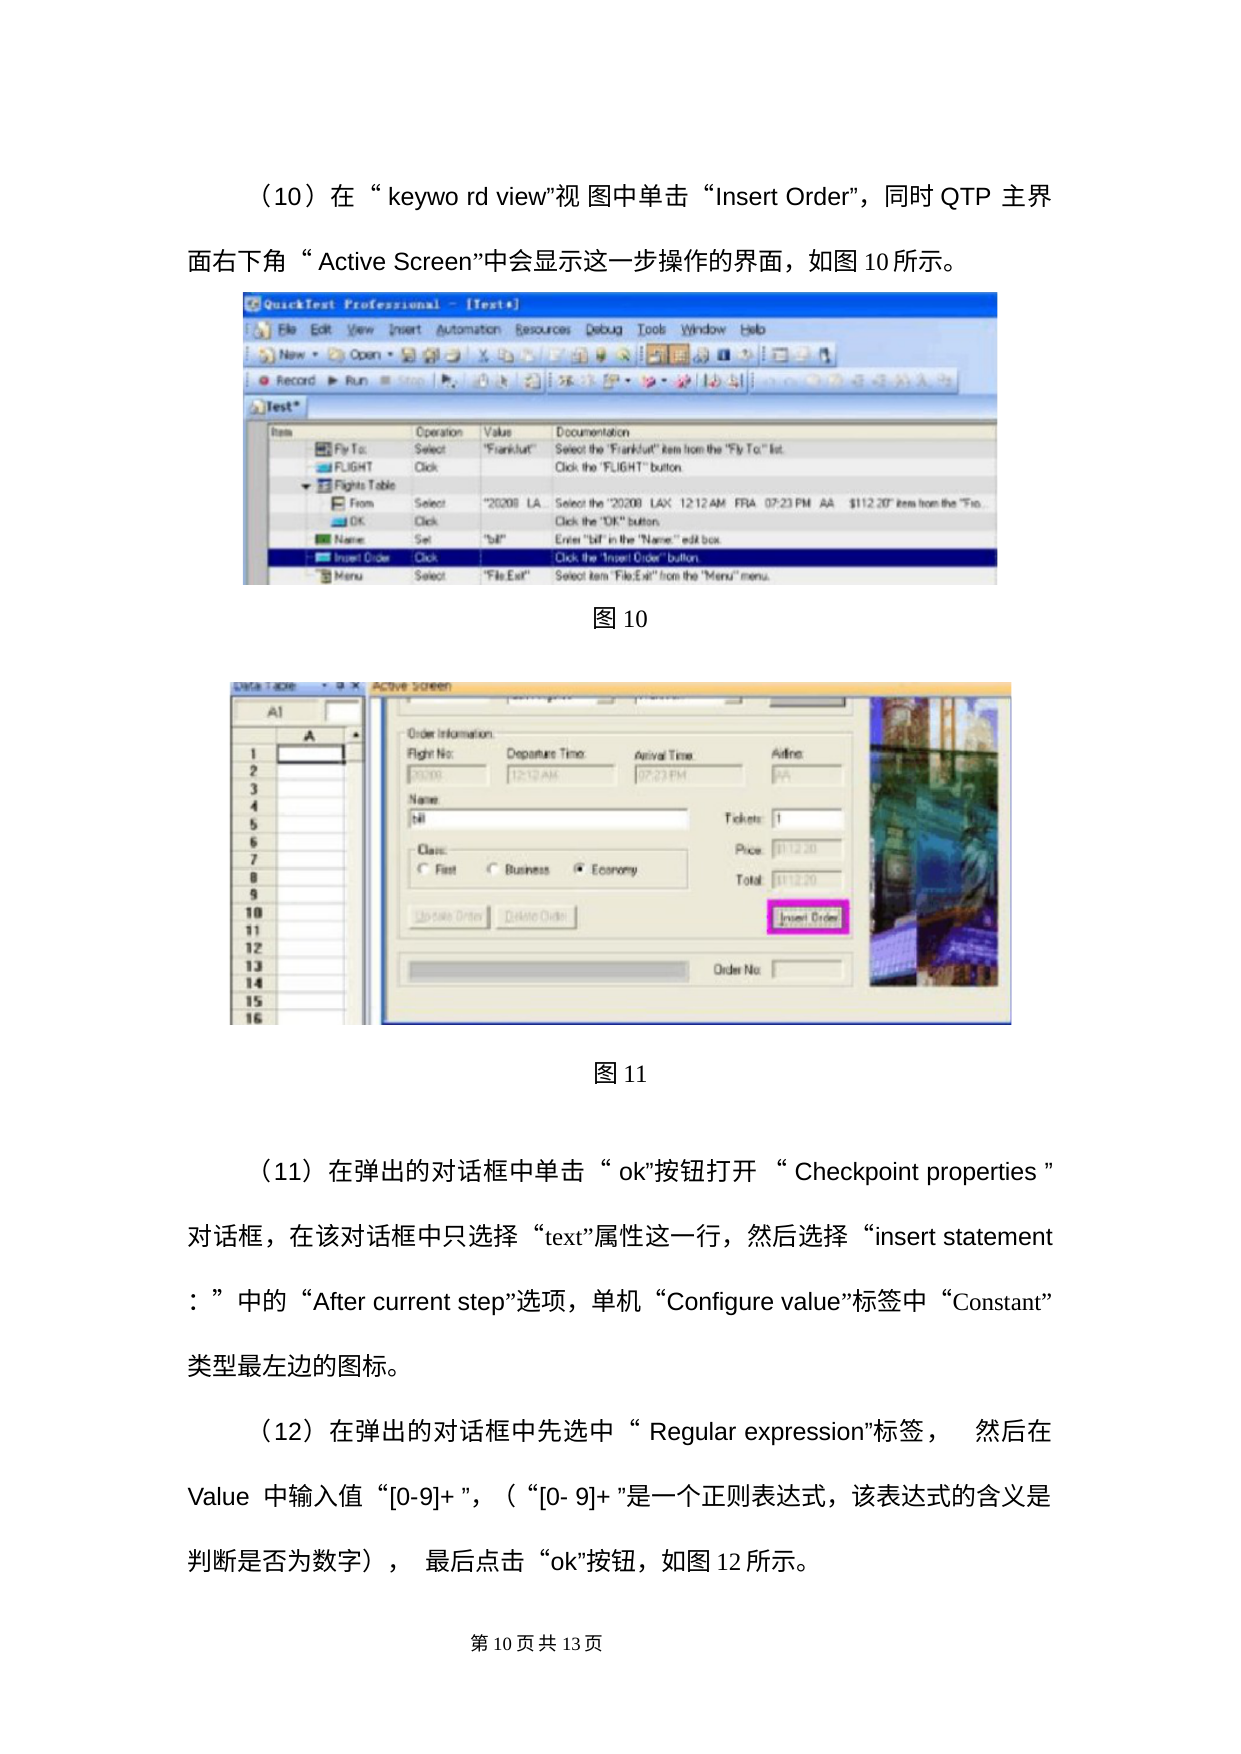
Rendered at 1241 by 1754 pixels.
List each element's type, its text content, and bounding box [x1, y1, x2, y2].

text （12）在弹出的对话框中先选中“ Regular expression”标签， 然后在Value 中输入值“[0-9]+ ”，（“[0- 9]+ ”是一个正则表达式，该表达式的含义是判断是否为数字）， 最后点击“ok”按钮，如图12所示。 [187, 1397, 1053, 1592]
text 图11 [187, 1039, 1053, 1104]
text 图10 [187, 584, 1053, 649]
picture [228, 682, 1012, 1025]
text （11）在弹出的对话框中单击“ ok”按钮打开“ Checkpoint properties ”对话框，在该对话框中只选择“text”属性这一行，然后选择“insert statement ：”中的“After current step”选项，单机“Configure value”标签中“Constant”类型最左边的图标。 [187, 1137, 1053, 1397]
text （10）在“ keywo rd view”视 图中单击“Insert Order”，同时QTP 主界面右下角“ Active Screen”中会显示这一步操作的界面，如图10所示。 [187, 162, 1053, 292]
picture [242, 292, 998, 585]
